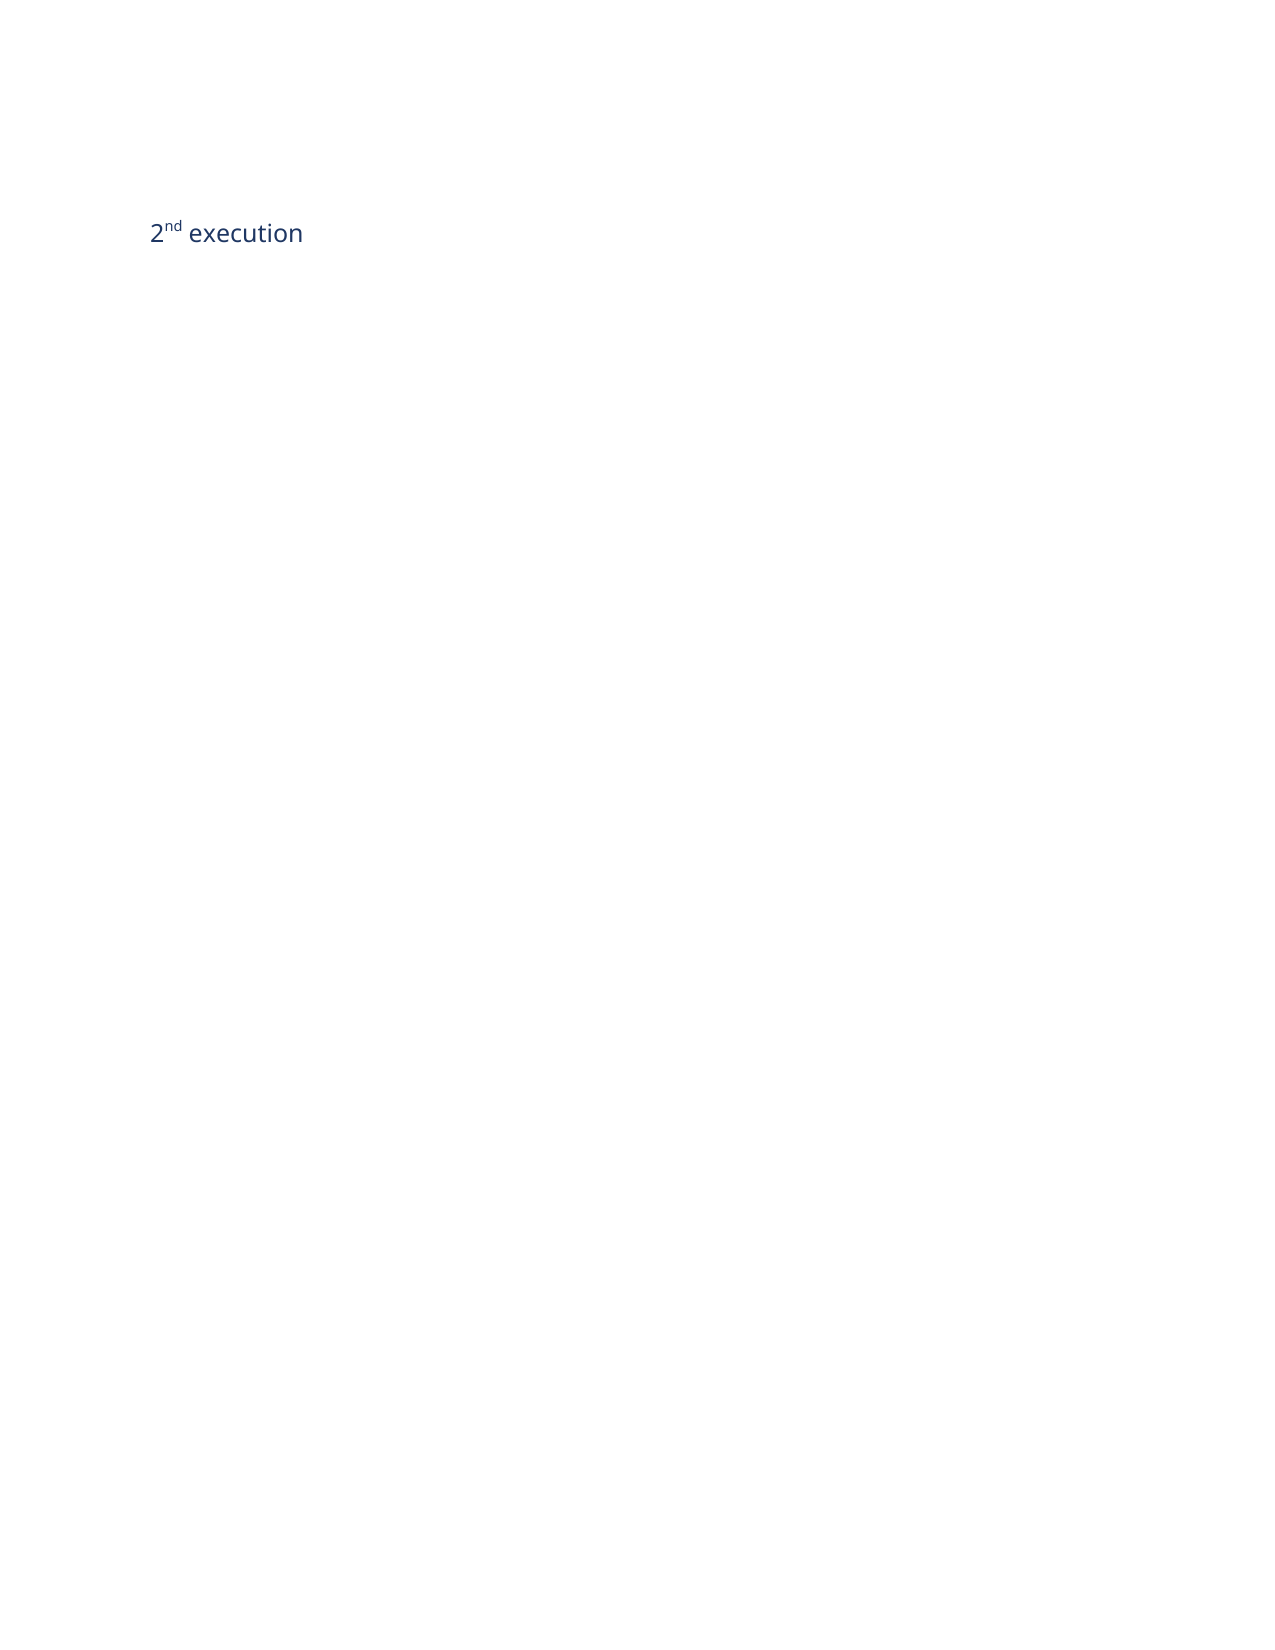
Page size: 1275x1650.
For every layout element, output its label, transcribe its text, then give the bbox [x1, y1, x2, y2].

subtitle 2nd execution [150, 215, 1125, 249]
